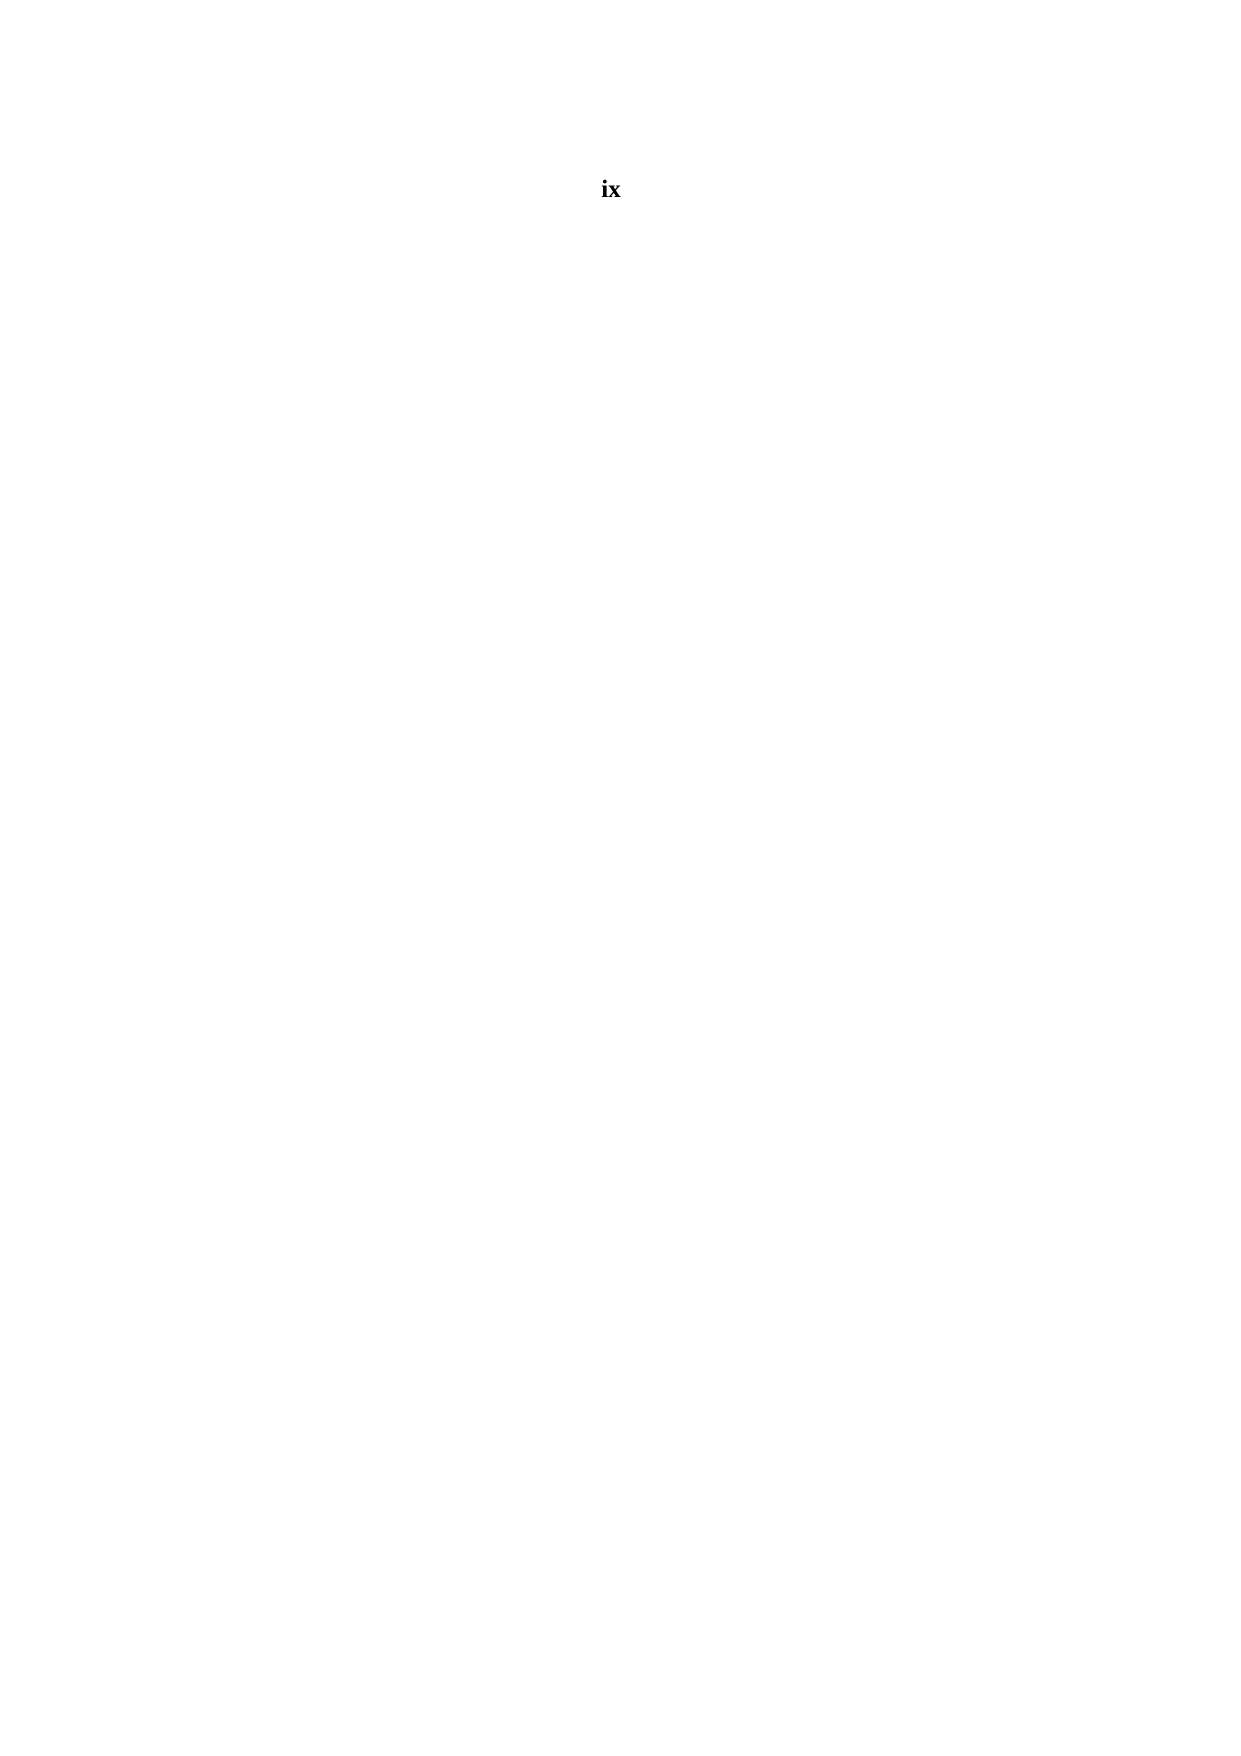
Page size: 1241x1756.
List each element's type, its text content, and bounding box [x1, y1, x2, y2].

text ix [89, 174, 1181, 203]
